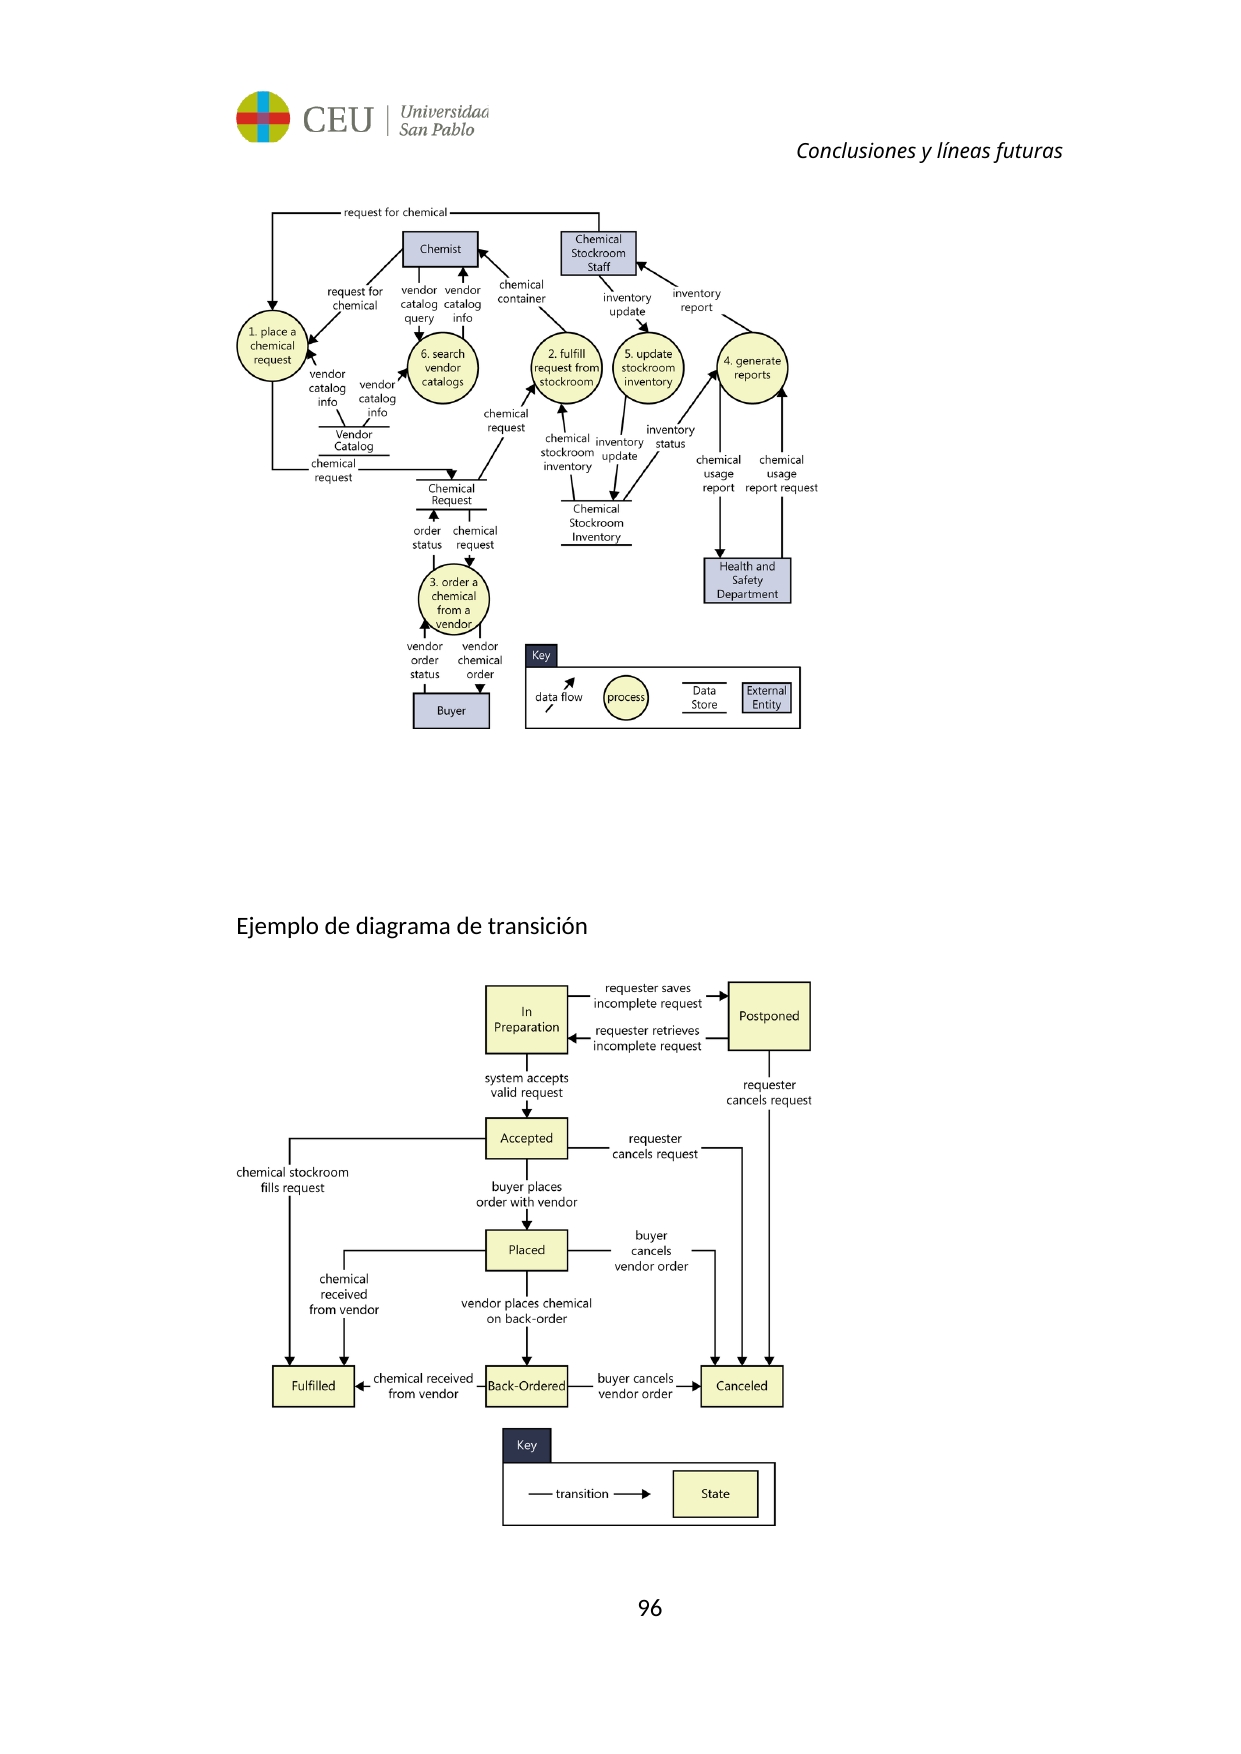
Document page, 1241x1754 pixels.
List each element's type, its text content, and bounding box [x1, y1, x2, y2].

text Ejemplo de diagrama de transición [236, 910, 1063, 941]
picture [236, 981, 812, 1526]
picture [236, 206, 818, 729]
picture [235, 89, 489, 143]
